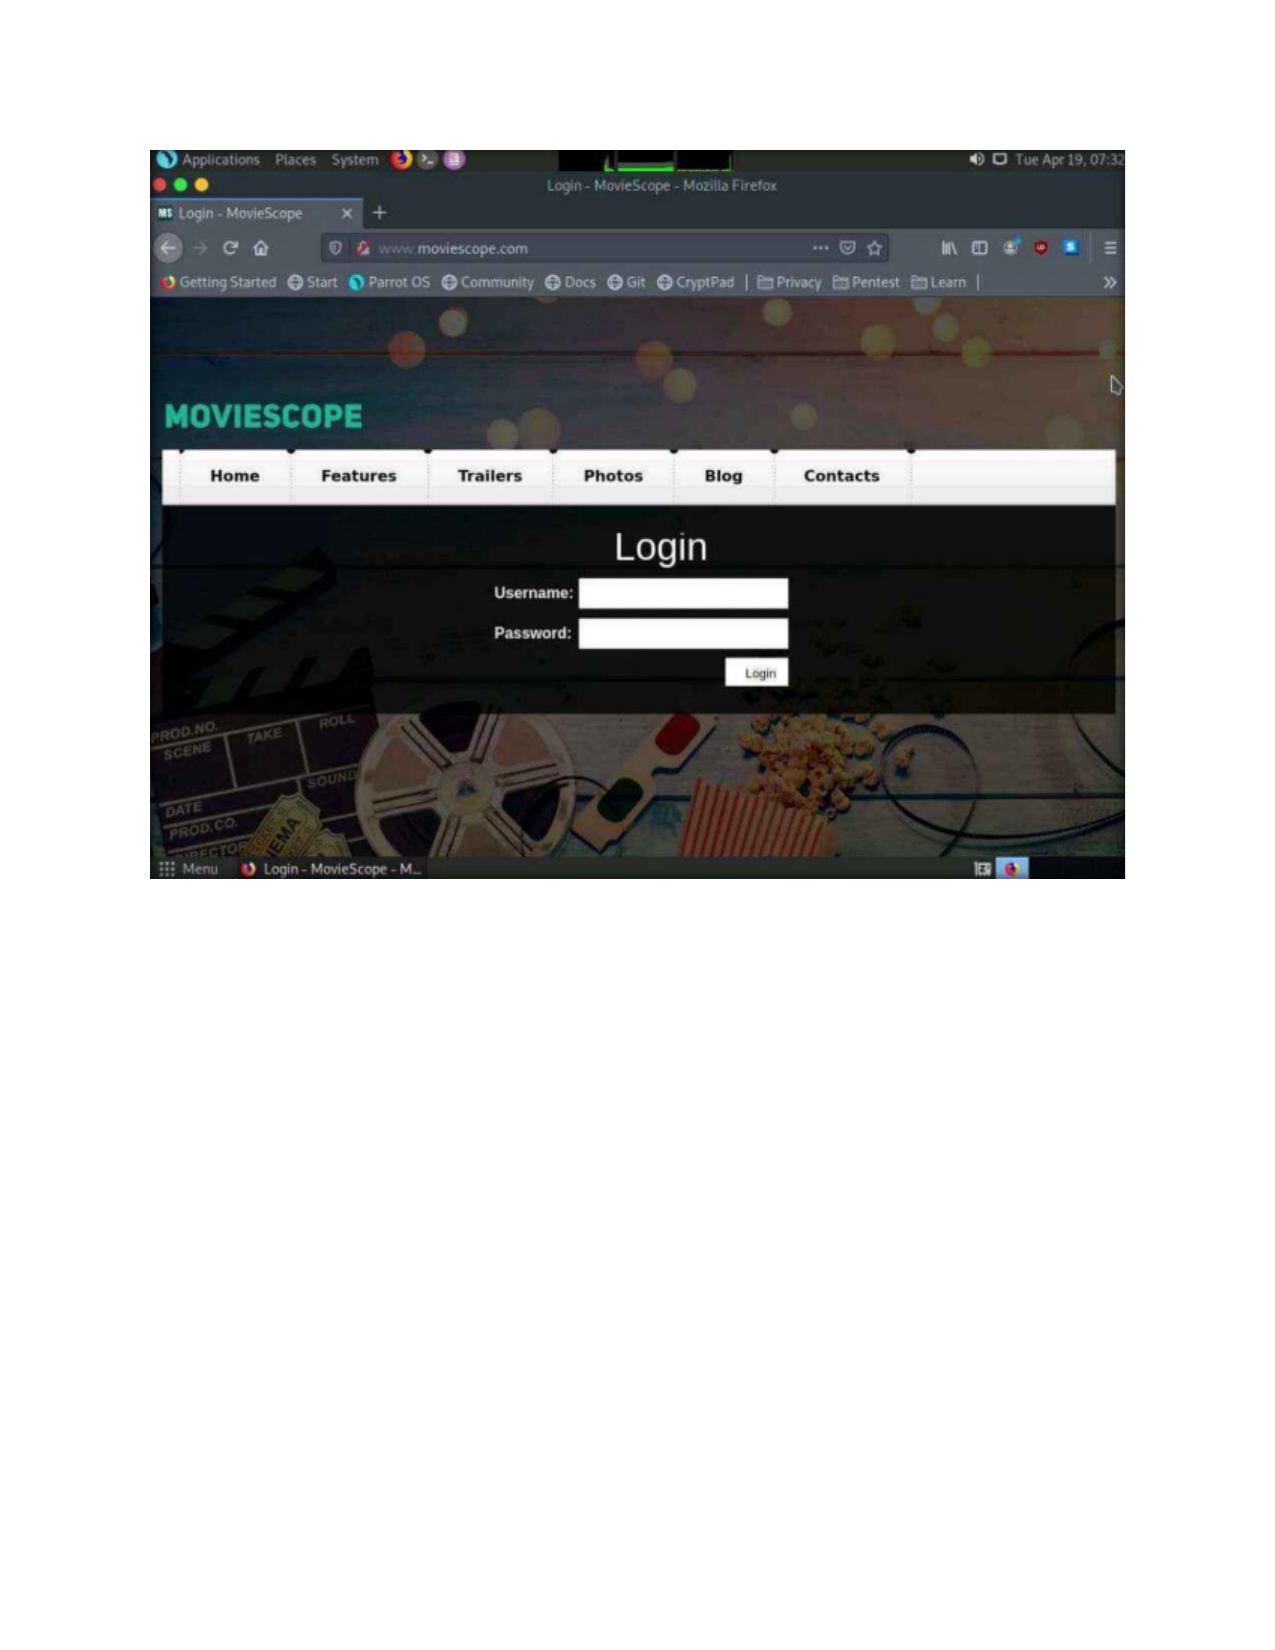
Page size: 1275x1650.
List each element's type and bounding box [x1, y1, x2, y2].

picture [150, 150, 1125, 879]
